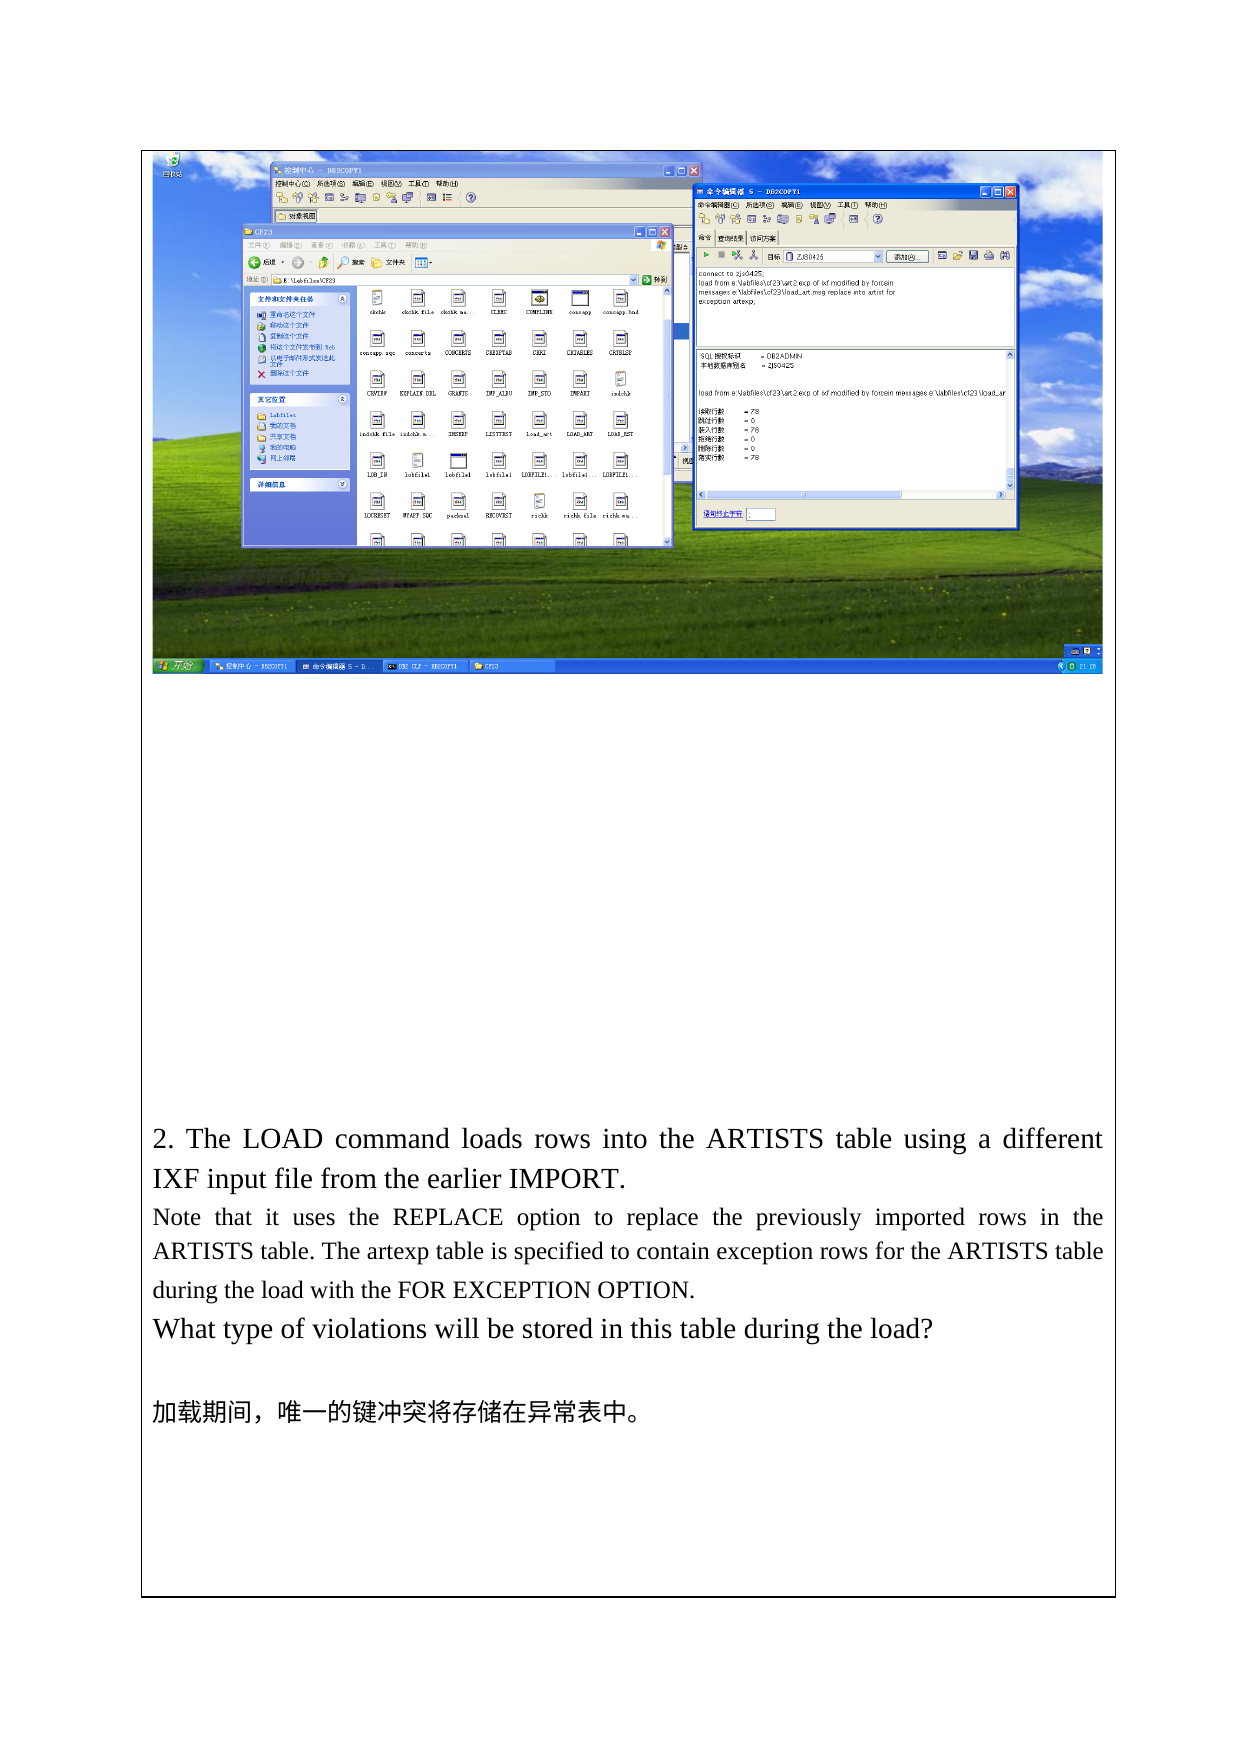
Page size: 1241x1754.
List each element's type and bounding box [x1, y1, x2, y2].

picture [152, 151, 1103, 674]
table_cell [142, 151, 1115, 1596]
